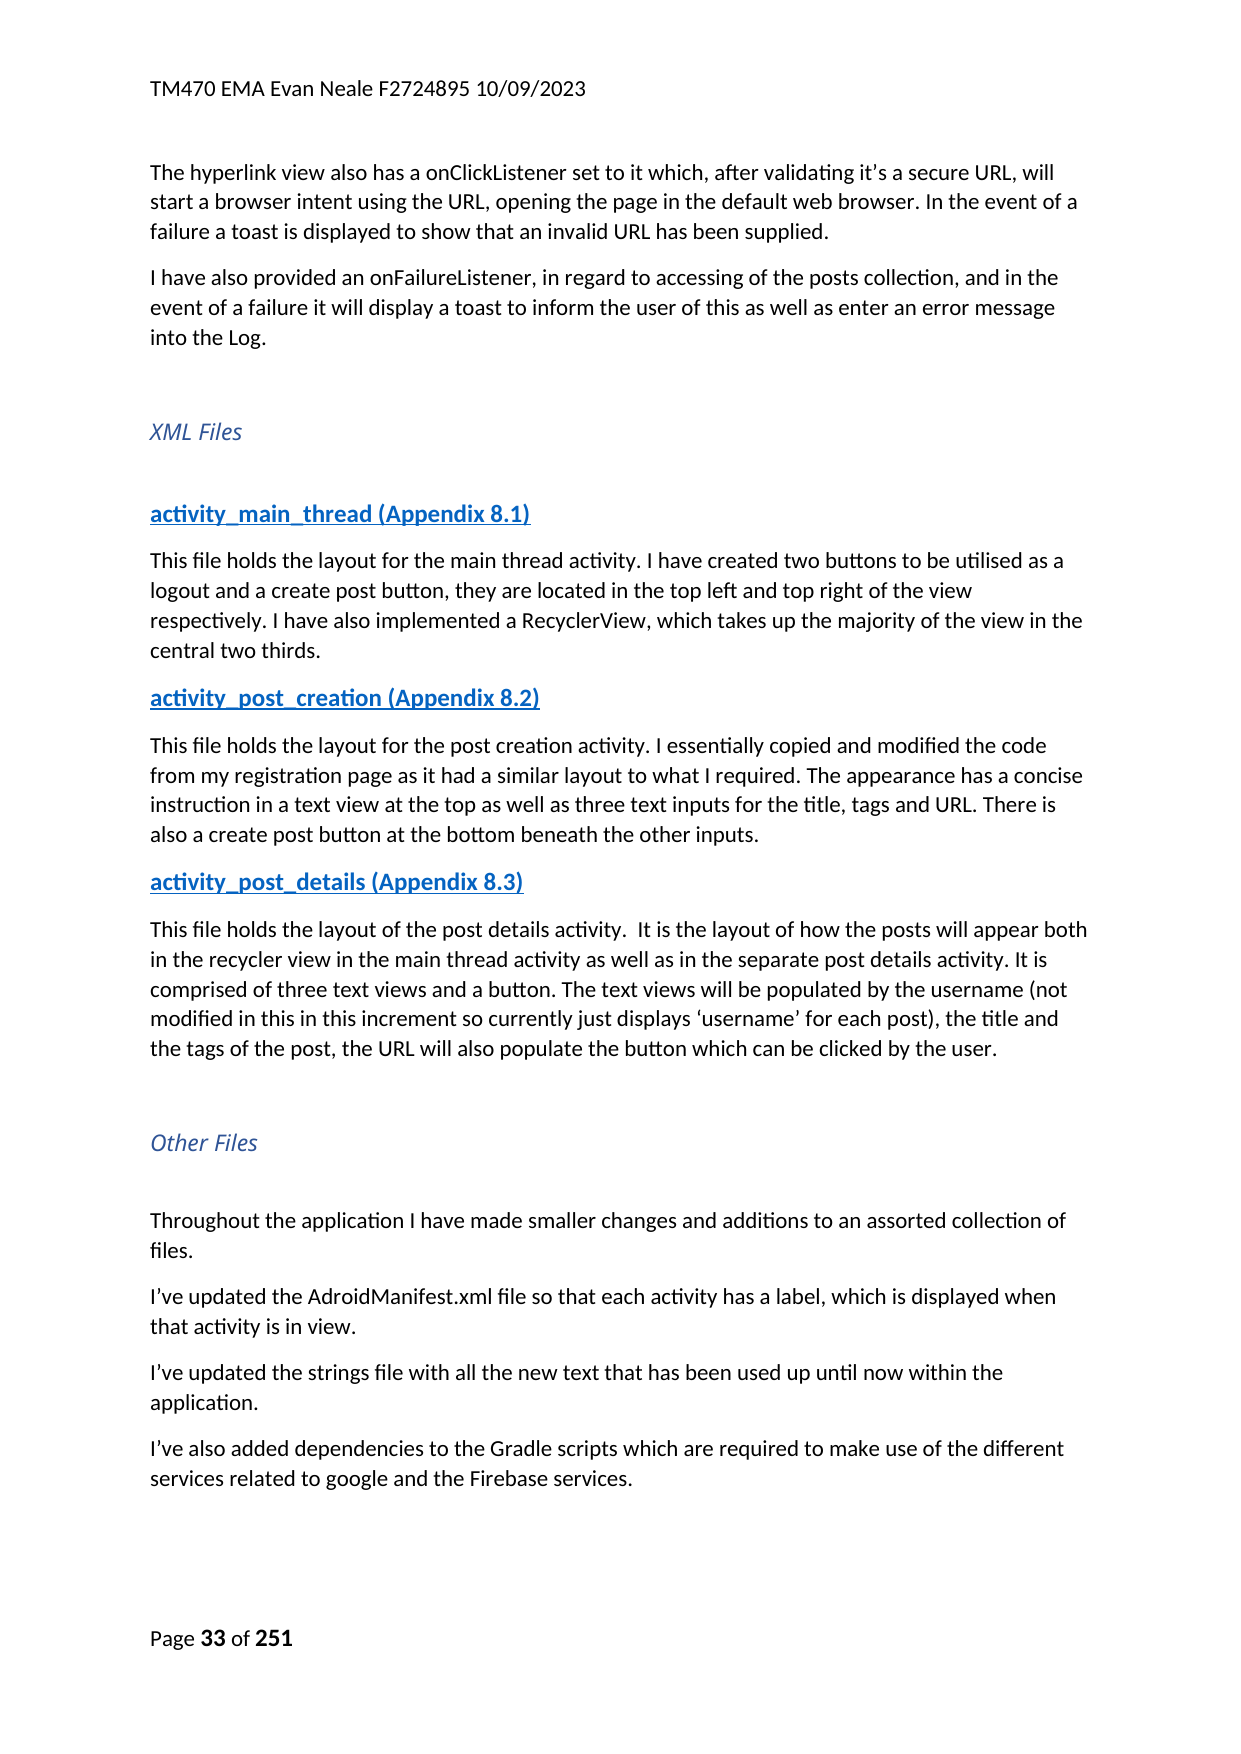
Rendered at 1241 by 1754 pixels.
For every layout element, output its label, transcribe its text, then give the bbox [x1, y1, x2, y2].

text This file holds the layout for the post creation activity. I essentially copied and modified the code from my registration page as it had a similar layout to what I required. The appearance has a concise instruction in a text view at the top as well as three text inputs for the title, tags and URL. There is also a create post button at the bottom beneath the other inputs. [150, 731, 1090, 848]
text Throughout the application I have made smaller changes and additions to an assorted collection of files. [150, 1206, 1090, 1264]
text This file holds the layout for the main thread activity. I have created two buttons to be utilised as a logout and a create post button, they are located in the top left and top right of the view respectively. I have also implemented a RecyclerView, which takes up the majority of the view in the central two thirds. [150, 547, 1090, 664]
text activity_post_details (Appendix 8.3) [150, 866, 1090, 897]
text I have also provided an onFailureListener, in regard to accessing of the posts collection, and in the event of a failure it will display a toast to inform the user of this as well as enter an error message into the Log. [150, 263, 1090, 351]
text activity_post_creation (Appendix 8.2) [150, 682, 1090, 713]
text I’ve also added dependencies to the Gradle scripts which are required to make use of the different services related to google and the Firebase services. [150, 1434, 1090, 1492]
text I’ve updated the strings file with all the new text that has been used up until now within the application. [150, 1358, 1090, 1416]
text I’ve updated the AdroidManifest.xml file so that each activity has a label, which is displayed when that activity is in view. [150, 1282, 1090, 1340]
subtitle XML Files [150, 416, 1090, 447]
text activity_main_thread (Appendix 8.1) [150, 498, 1090, 528]
text The hyperlink view also has a onClickListener set to it which, after validating it’s a secure URL, will start a browser intent using the URL, opening the page in the default web browser. In the event of a failure a toast is displayed to show that an invalid URL has been supplied. [150, 158, 1090, 245]
text This file holds the layout of the post details activity. It is the layout of how the posts will appear both in the recycler view in the main thread activity as well as in the separate post details activity. It is comprised of three text views and a button. The text views will be populated by the username (not modified in this in this increment so currently just displays ‘username’ for each post), the title and the tags of the post, the URL will also populate the button which can be clicked by the user. [150, 915, 1090, 1062]
subtitle Other Files [150, 1127, 1090, 1158]
